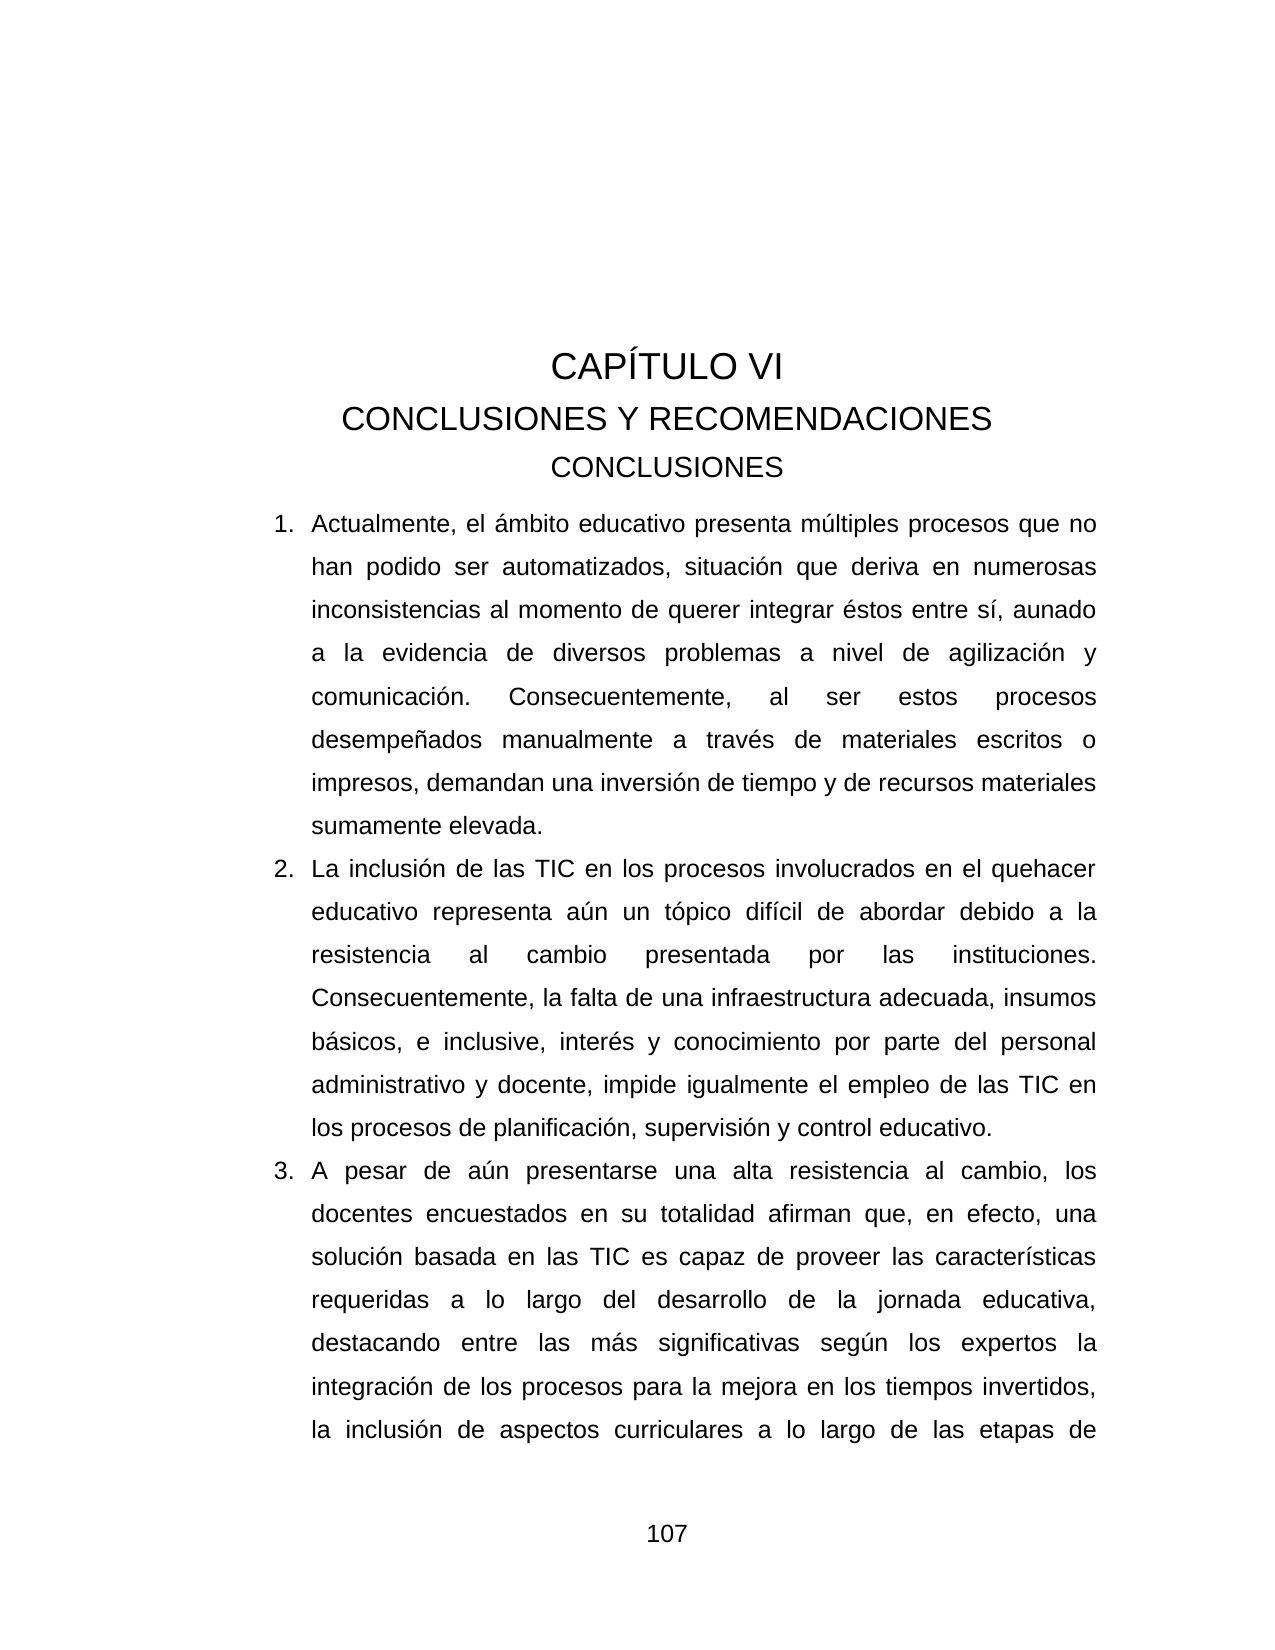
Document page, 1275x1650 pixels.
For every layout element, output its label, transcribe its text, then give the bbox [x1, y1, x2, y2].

subtitle CONCLUSIONES Y RECOMENDACIONES [236, 399, 1098, 438]
subtitle Conclusiones [236, 450, 1098, 484]
subtitle CAPÍTULO VI [236, 344, 1098, 387]
list Actualmente, el ámbito educativo presenta múltiples procesos que no han podido ser automatizados, situación que deriva en numerosas inconsistencias al momento de querer integrar éstos entre sí, aunado a la evidencia de diversos problemas a nivel de agilización y comunicación. Consecuentemente, al ser estos procesos desempeñados manualmente a través de materiales escritos o impresos, demandan una inversión de tiempo y de recursos materiales sumamente elevada. [274, 509, 1098, 839]
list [274, 1156, 1098, 1443]
list La inclusión de las TIC en los procesos involucrados en el quehacer educativo representa aún un tópico difícil de abordar debido a la resistencia al cambio presentada por las instituciones. Consecuentemente, la falta de una infraestructura adecuada, insumos básicos, e inclusive, interés y conocimiento por parte del personal administrativo y docente, impide igualmente el empleo de las TIC en los procesos de planificación, supervisión y control educativo. [274, 854, 1098, 1141]
